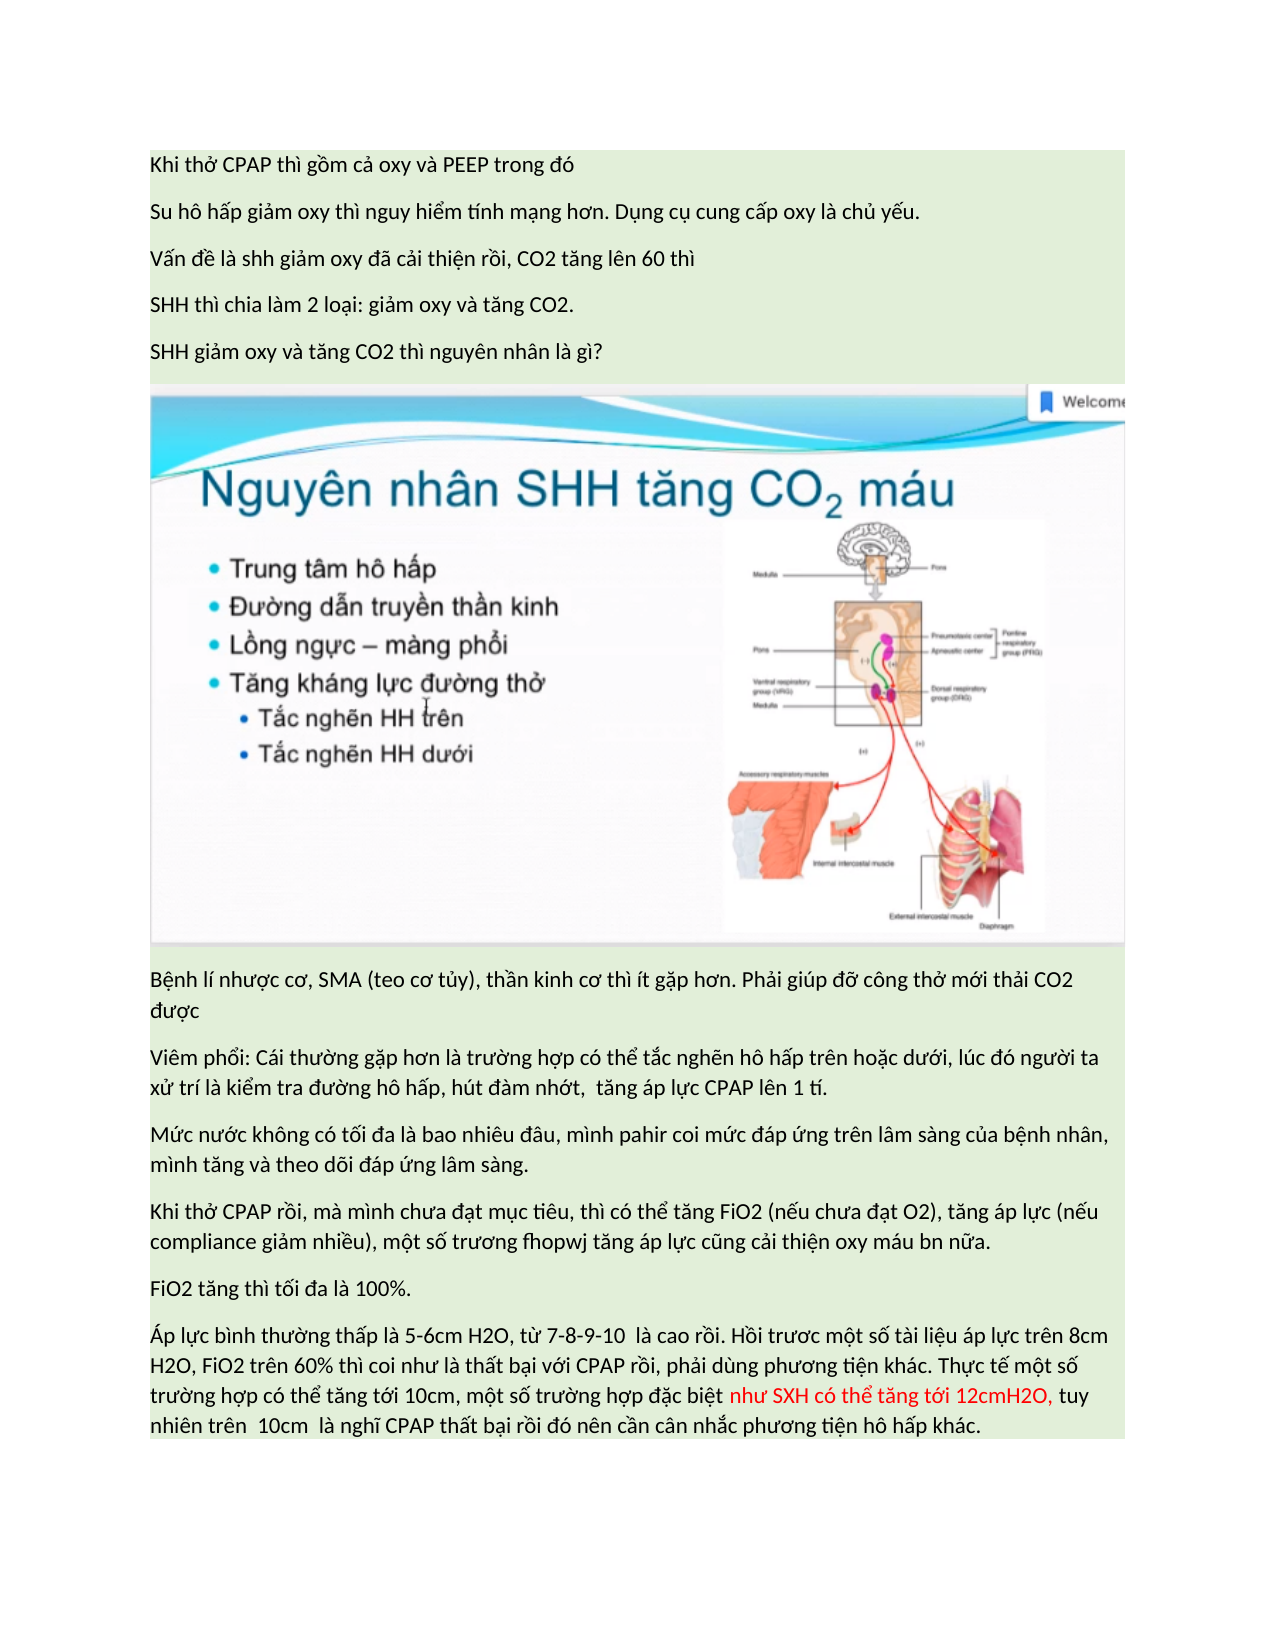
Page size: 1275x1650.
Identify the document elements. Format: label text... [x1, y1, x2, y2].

text Vấn đề là shh giảm oxy đã cải thiện rồi, CO2 tăng lên 60 thì [150, 244, 1125, 272]
text SHH giảm oxy và tăng CO2 thì nguyên nhân là gì? [150, 337, 1125, 366]
text Khi thở CPAP rồi, mà mình chưa đạt mục tiêu, thì có thể tăng FiO2 (nếu chưa đạt O2), tăng áp lực (nếu compliance giảm nhiều), một số trương fhopwj tăng áp lực cũng cải thiện oxy máu bn nữa. [150, 1197, 1125, 1255]
text Khi thở CPAP thì gồm cả oxy và PEEP trong đó [150, 150, 1125, 178]
text SHH thì chia làm 2 loại: giảm oxy và tăng CO2. [150, 291, 1125, 319]
text Mức nước không có tối đa là bao nhiêu đâu, mình pahir coi mức đáp ứng trên lâm sàng của bệnh nhân, mình tăng và theo dõi đáp ứng lâm sàng. [150, 1120, 1125, 1178]
text FiO2 tăng thì tối đa là 100%. [150, 1274, 1125, 1302]
text Áp lực bình thường thấp là 5-6cm H2O, từ 7-8-9-10 là cao rồi. Hồi trươc một số tài liệu áp lực trên 8cm H2O, FiO2 trên 60% thì coi như là thất bại với CPAP rồi, phải dùng phương tiện khác. Thực tế một số trường hợp có thể tăng tới 10cm, một số trường hợp đặc biệt như SXH có thể tăng tới 12cmH2O, tuy nhiên trên 10cm là nghĩ CPAP thất bại rồi đó nên cần cân nhắc phương tiện hô hấp khác. [150, 1321, 1125, 1439]
picture [150, 384, 1125, 947]
text Bệnh lí nhược cơ, SMA (teo cơ tủy), thần kinh cơ thì ít gặp hơn. Phải giúp đỡ công thở mới thải CO2 được [150, 966, 1125, 1024]
text Su hô hấp giảm oxy thì nguy hiểm tính mạng hơn. Dụng cụ cung cấp oxy là chủ yếu. [150, 197, 1125, 225]
text Viêm phổi: Cái thường gặp hơn là trường hợp có thể tắc nghẽn hô hấp trên hoặc dưới, lúc đó người ta xử trí là kiểm tra đường hô hấp, hút đàm nhớt, tăng áp lực CPAP lên 1 tí. [150, 1043, 1125, 1101]
